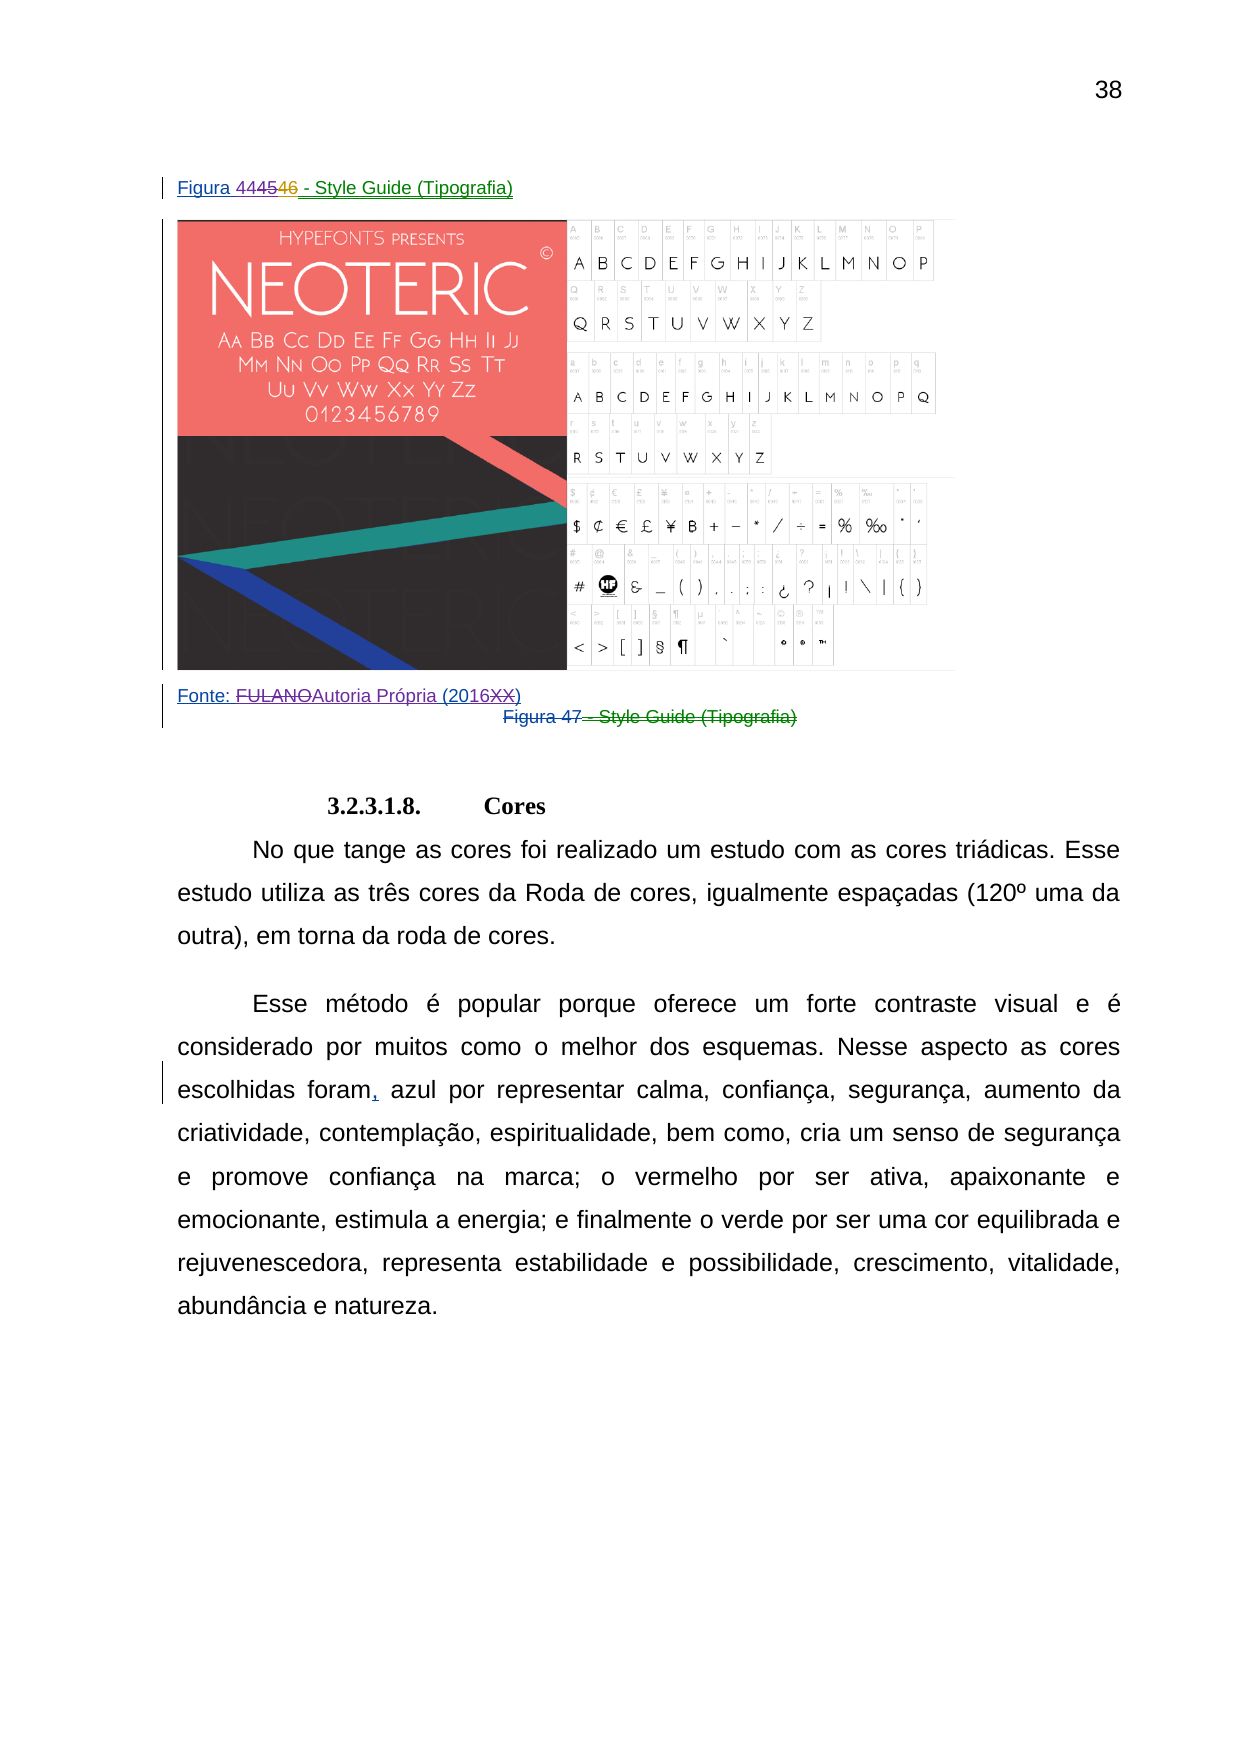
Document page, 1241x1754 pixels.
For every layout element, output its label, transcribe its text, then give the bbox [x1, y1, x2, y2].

text Esse método é popular porque oferece um forte contraste visual e é considerado por muitos como o melhor dos esquemas. Nesse aspecto as cores escolhidas foram azul por representar calma, confiança, segurança, aumento da criatividade, contemplação, espiritualidade, bem como, cria um senso de segurança e promove confiança na marca; o vermelho por ser ativa, apaixonante e emocionante, estimula a energia; e finalmente o verde por ser uma cor equilibrada e rejuvenescedora, representa estabilidade e possibilidade, crescimento, vitalidade, abundância e natureza. [177, 989, 1122, 1319]
list Cores [327, 791, 1122, 820]
text No que tange as cores foi realizado um estudo com as cores triádicas. Esse estudo utiliza as três cores da Roda de cores, igualmente espaçadas (120º uma da outra), em torna da roda de cores. [177, 834, 1122, 949]
picture [177, 219, 956, 671]
